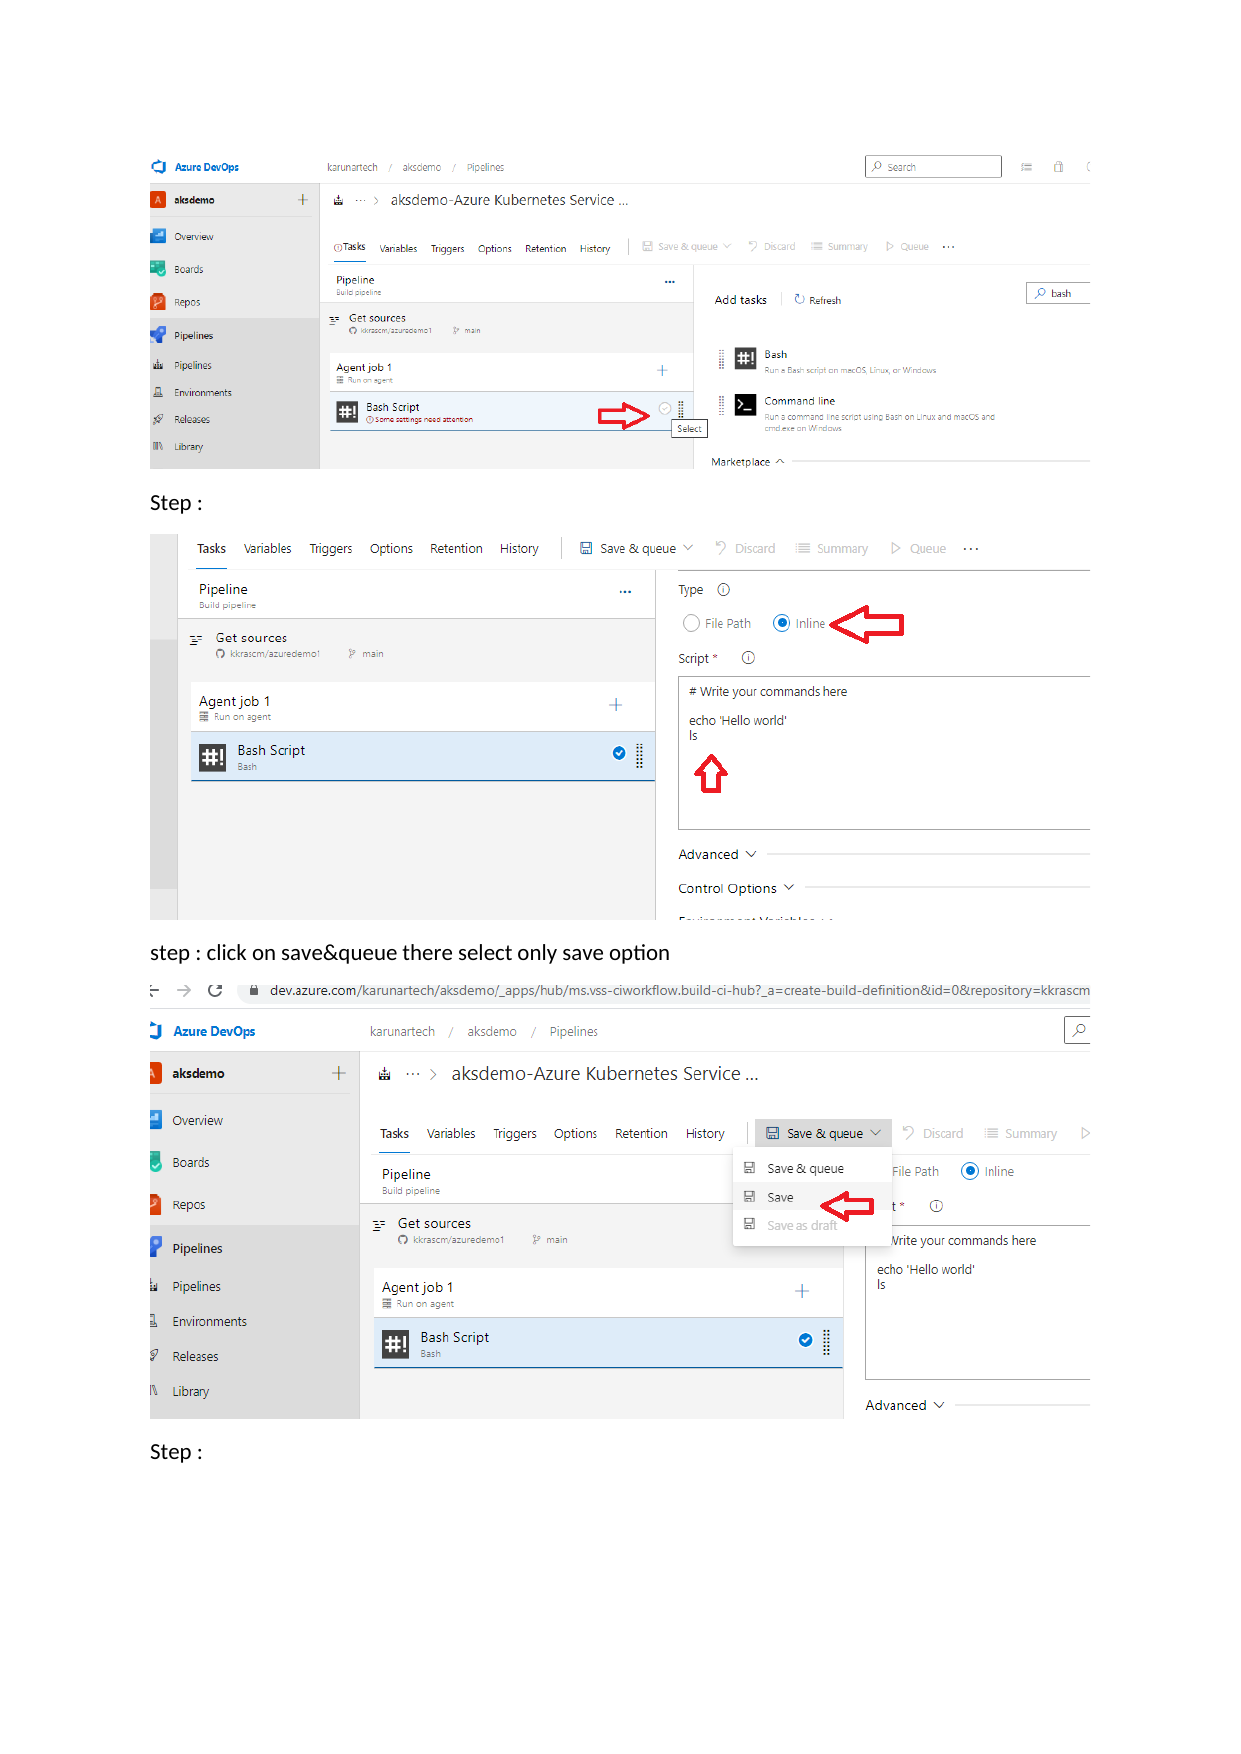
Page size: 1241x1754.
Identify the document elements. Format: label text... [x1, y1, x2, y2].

picture [150, 534, 1091, 920]
picture [150, 150, 1091, 469]
text Step : [150, 488, 1090, 516]
text step : click on save&queue there select only save option [150, 938, 1090, 967]
text Step : [150, 1437, 1090, 1465]
picture [150, 985, 1091, 1419]
